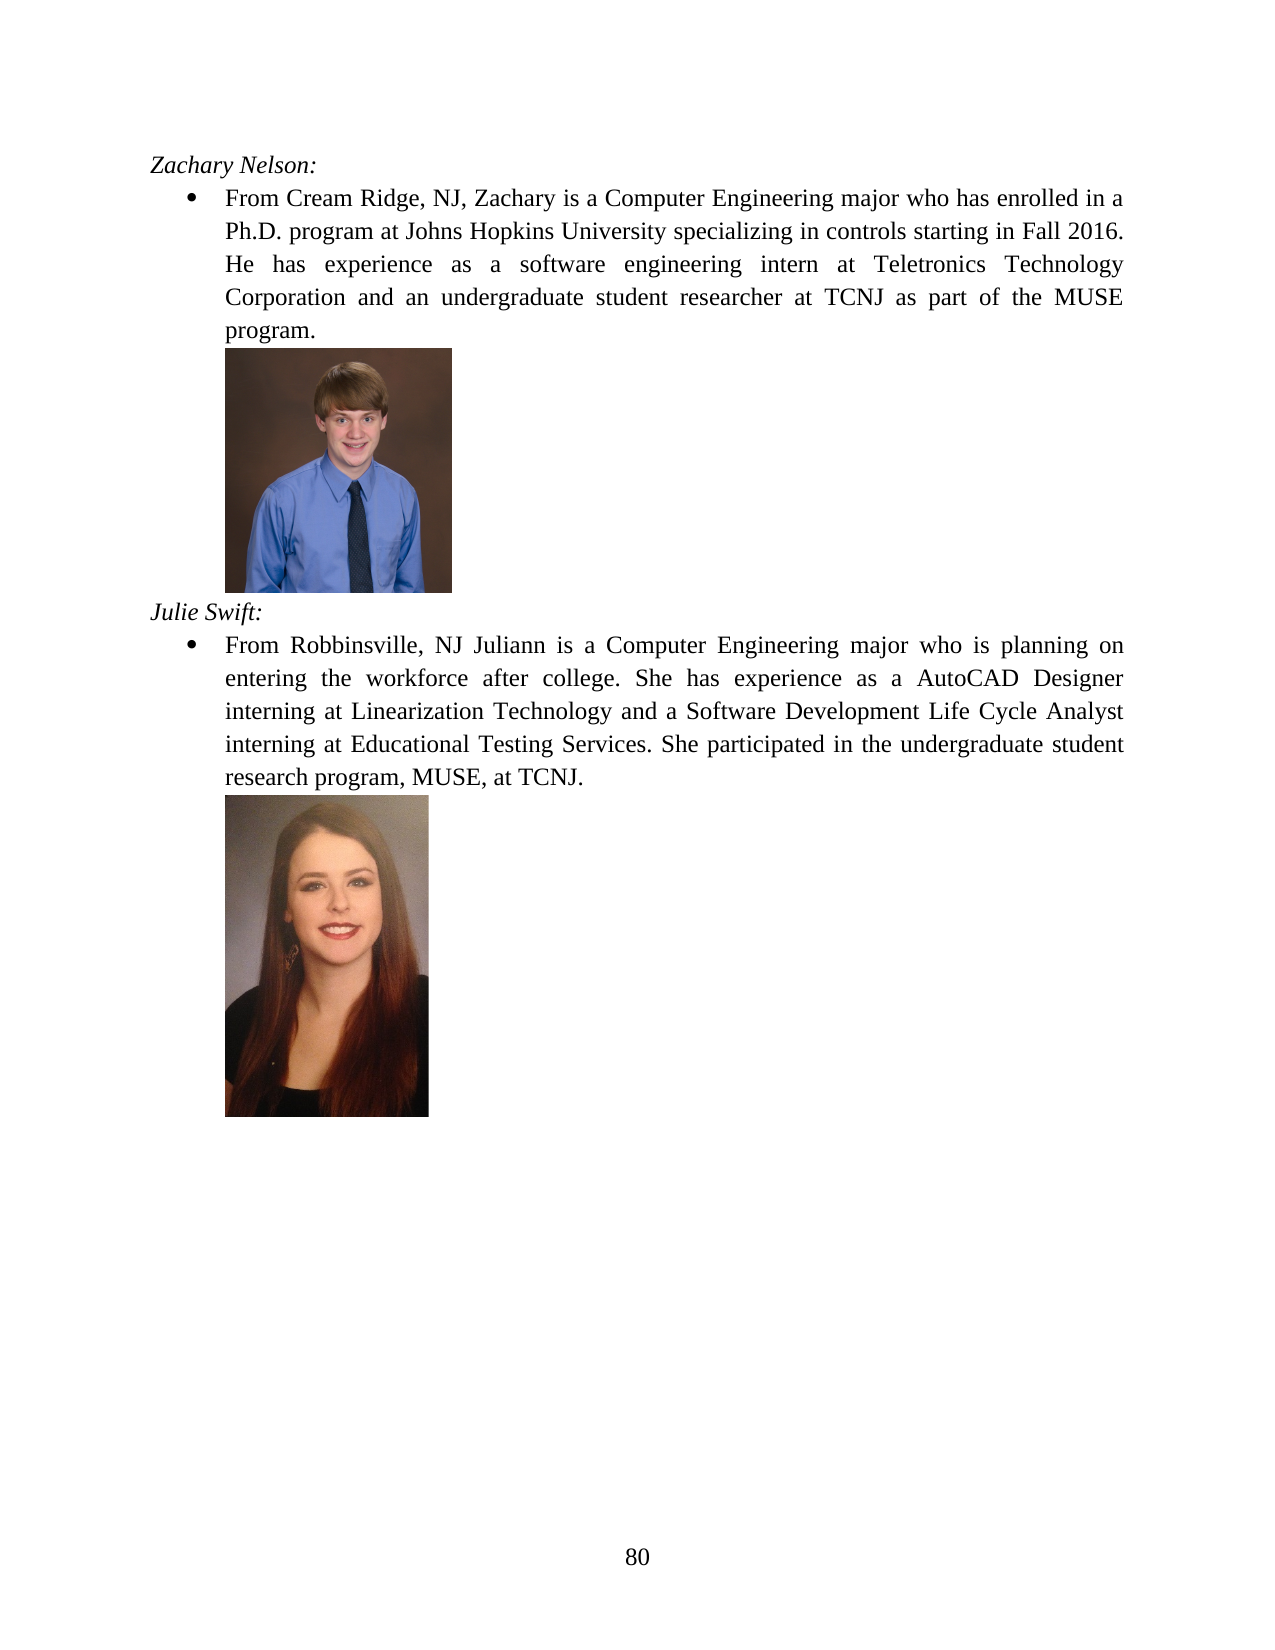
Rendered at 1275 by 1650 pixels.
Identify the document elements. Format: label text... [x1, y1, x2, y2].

list From Cream Ridge, NJ, Zachary is a Computer Engineering major who has enrolled in a Ph.D. program at Johns Hopkins University specializing in controls starting in Fall 2016. He has experience as a software engineering intern at Teletronics Technology Corporation and an undergraduate student researcher at TCNJ as part of the MUSE program. [187, 183, 1125, 344]
picture [225, 348, 452, 593]
text Zachary Nelson: [150, 150, 1125, 179]
picture [225, 795, 429, 1117]
list From Robbinsville, NJ Juliann is a Computer Engineering major who is planning on entering the workforce after college. She has experience as a AutoCAD Designer interning at Linearization Technology and a Software Development Life Cycle Analyst interning at Educational Testing Services. She participated in the undergraduate student research program, MUSE, at TCNJ. [187, 630, 1125, 791]
text Julie Swift: [150, 597, 1125, 626]
